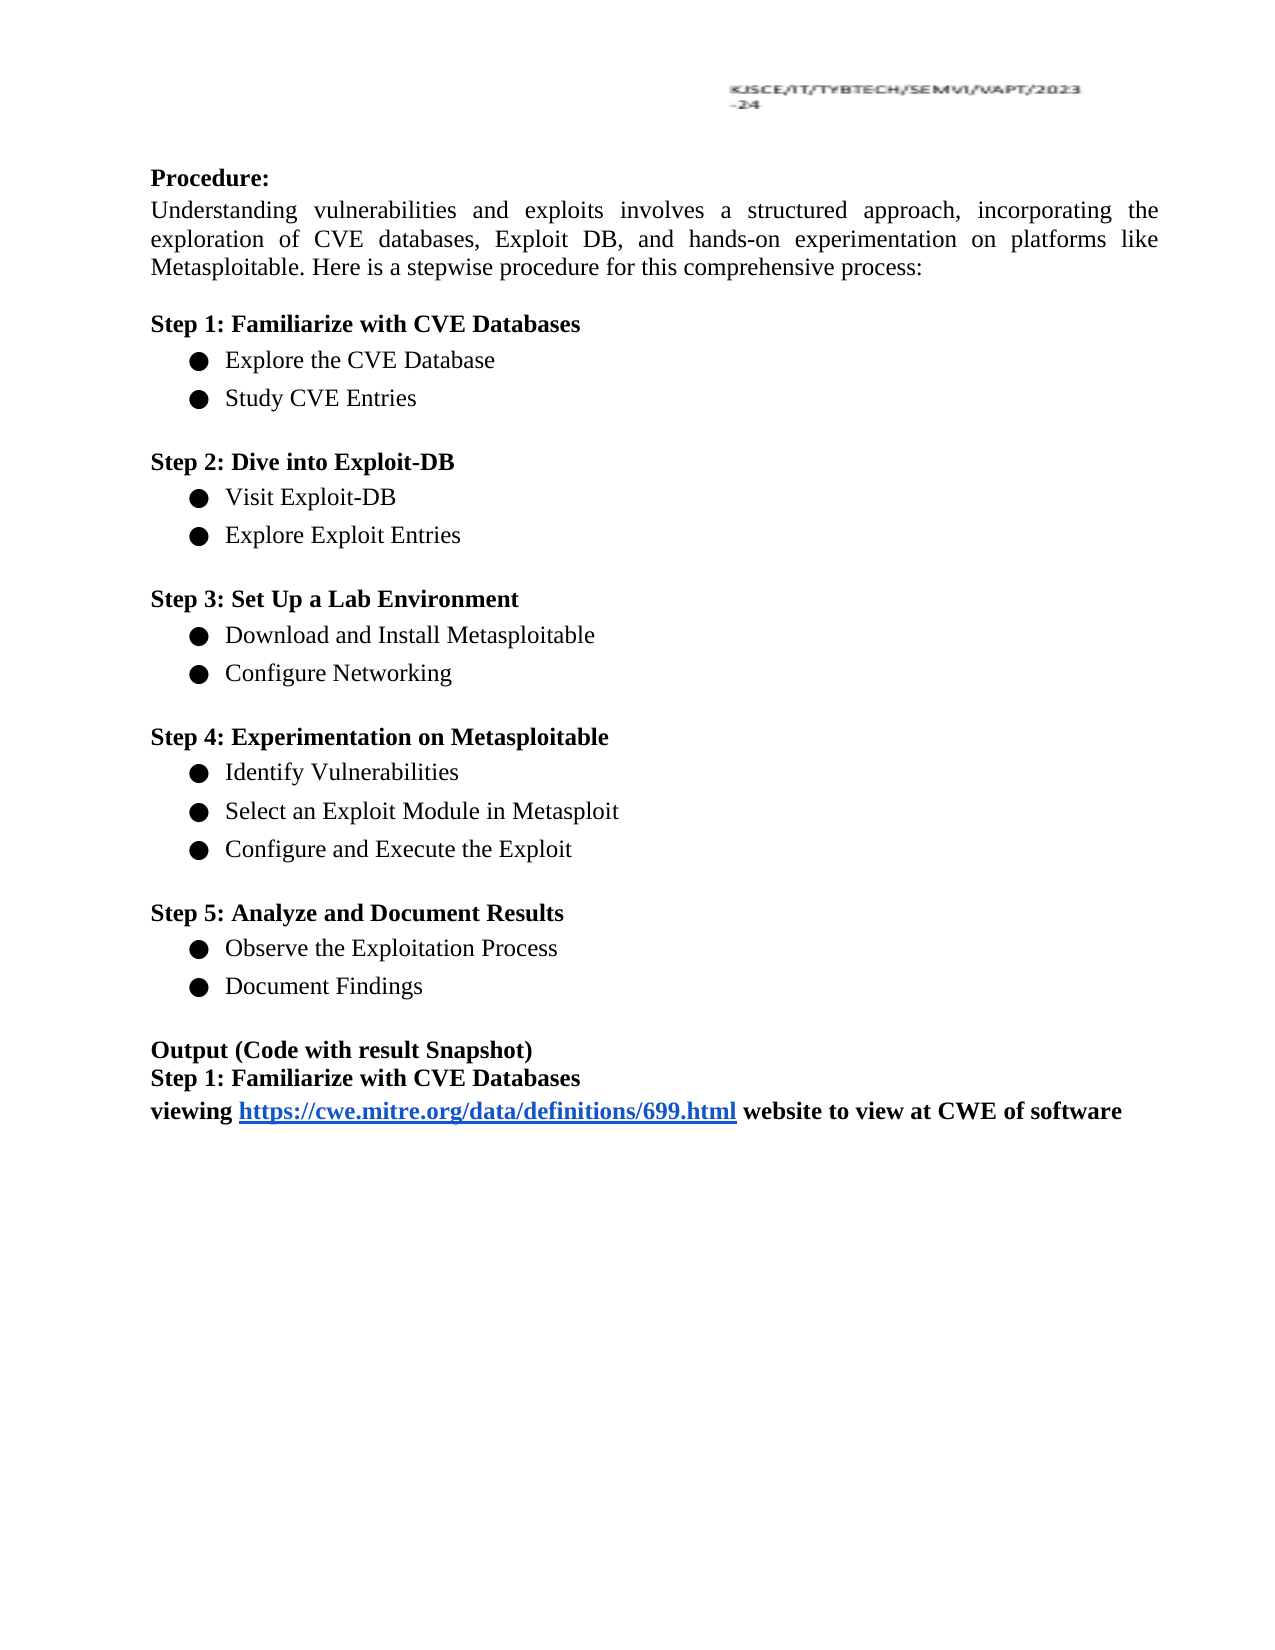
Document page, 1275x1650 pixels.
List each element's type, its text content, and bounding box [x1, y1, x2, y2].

list Explore Exploit Entries [188, 517, 1231, 551]
subtitle Output (Code with result Snapshot) [150, 1035, 1231, 1064]
subtitle Step 1: Familiarize with CVE Databases [150, 309, 1231, 338]
list Select an Exploit Module in Metasploit [188, 792, 1231, 826]
subtitle Step 4: Experimentation on Metasploitable [150, 722, 1231, 751]
subtitle Step 3: Set Up a Lab Environment [150, 584, 1231, 613]
list Configure Networking [188, 655, 1231, 689]
list Document Findings [188, 968, 1231, 1002]
text Step 1: Familiarize with CVE Databases [150, 1064, 1231, 1092]
subtitle Step 2: Dive into Exploit-DB [150, 447, 1231, 475]
list Observe the Exploitation Process [188, 929, 1231, 964]
list Configure and Execute the Exploit [188, 830, 1231, 864]
subtitle Step 5: Analyze and Document Results [150, 898, 1231, 926]
list Explore the CVE Database [188, 341, 1231, 376]
list Download and Install Metasploitable [188, 616, 1231, 650]
text Understanding vulnerabilities and exploits involves a structured approach, incorporating the exploration of CVE databases, Exploit DB, and hands-on experimentation on platforms like Metasploitable. Here is a stepwise procedure for this comprehensive process: [150, 196, 1159, 281]
list Study CVE Entries [188, 380, 1231, 414]
list Visit Exploit-DB [188, 479, 1231, 513]
list Identify Vulnerabilities [188, 754, 1231, 788]
picture [715, 84, 1106, 109]
subtitle viewing https://cwe.mitre.org/data/definitions/699.html website to view at CWE of software [150, 1096, 1231, 1125]
subtitle Procedure: [150, 163, 1231, 192]
